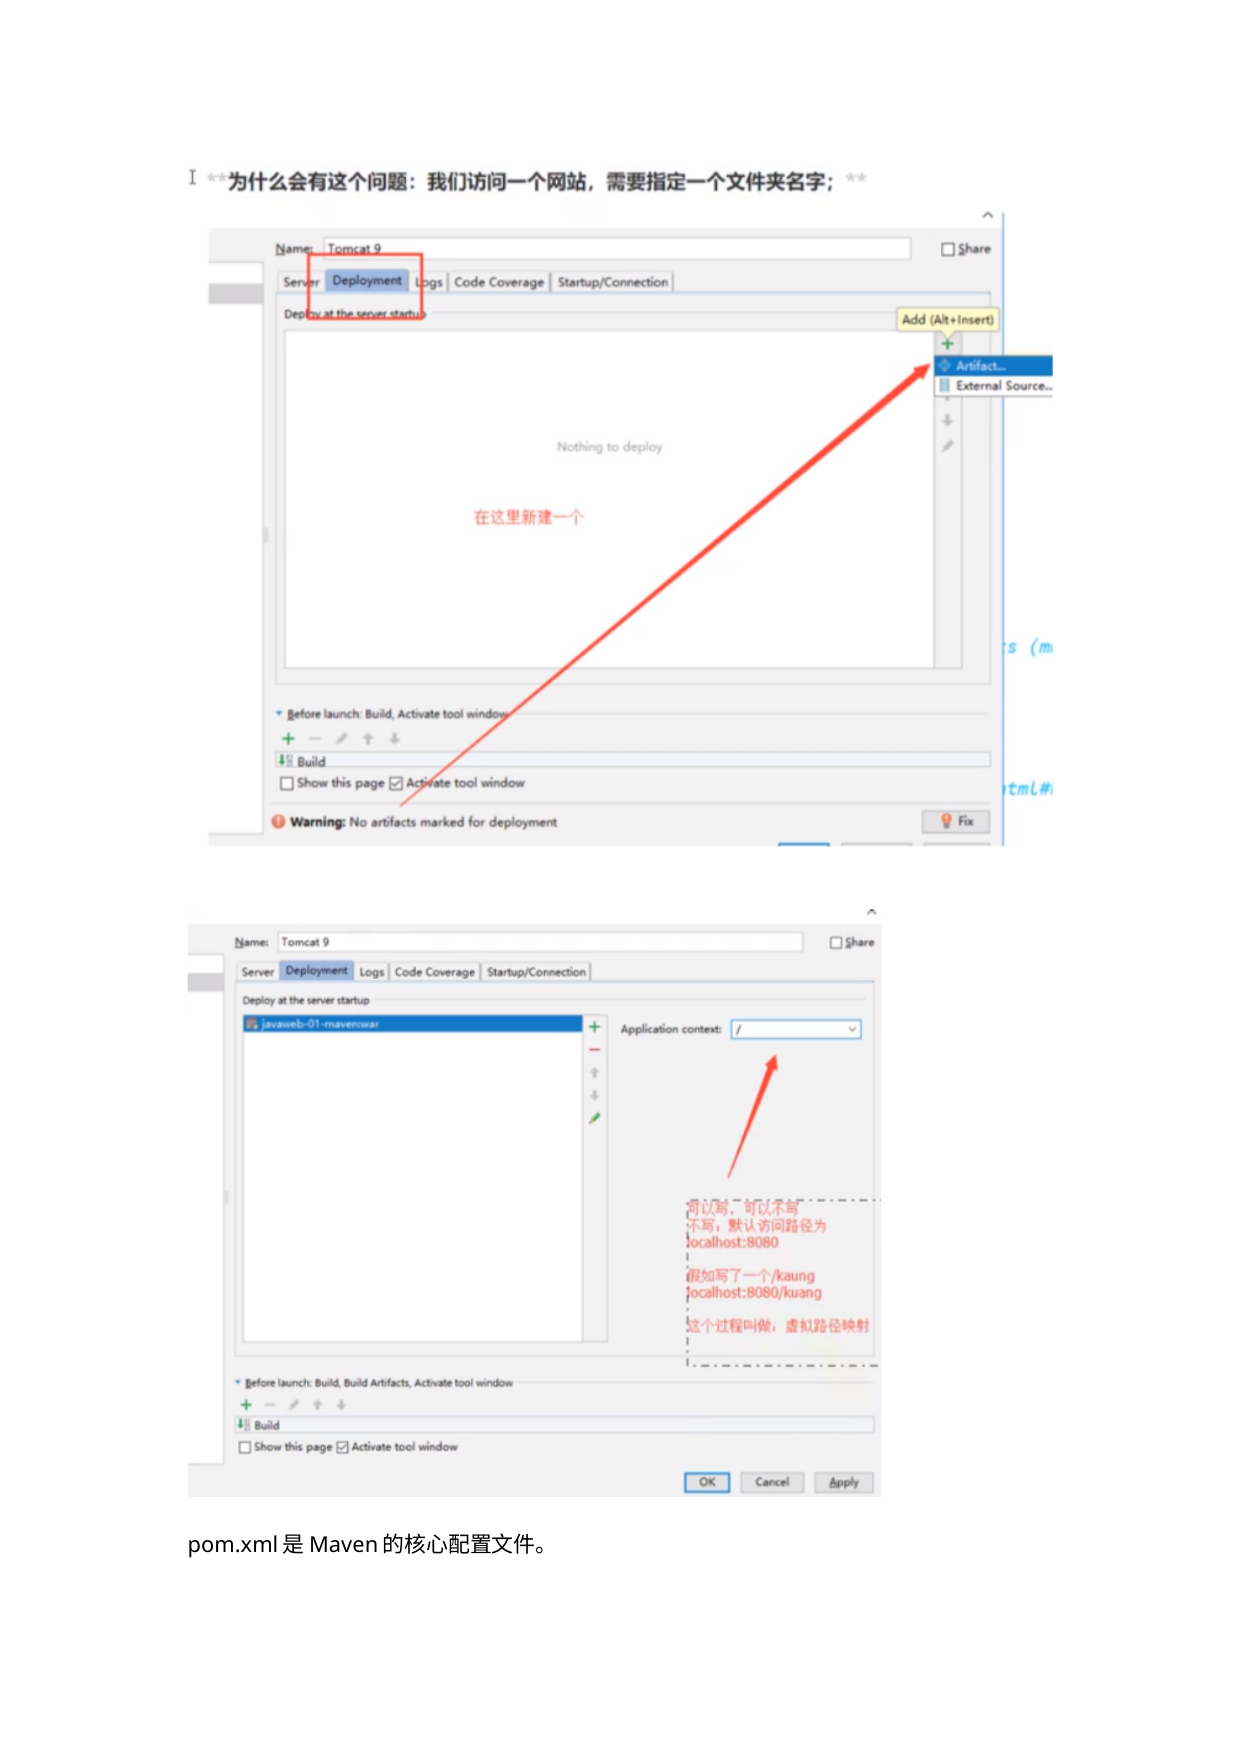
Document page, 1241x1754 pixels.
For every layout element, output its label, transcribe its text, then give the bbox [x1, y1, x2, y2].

text pom.xml是Maven的核心配置文件。 [187, 1527, 1053, 1559]
picture [187, 909, 882, 1497]
picture [187, 162, 1053, 847]
